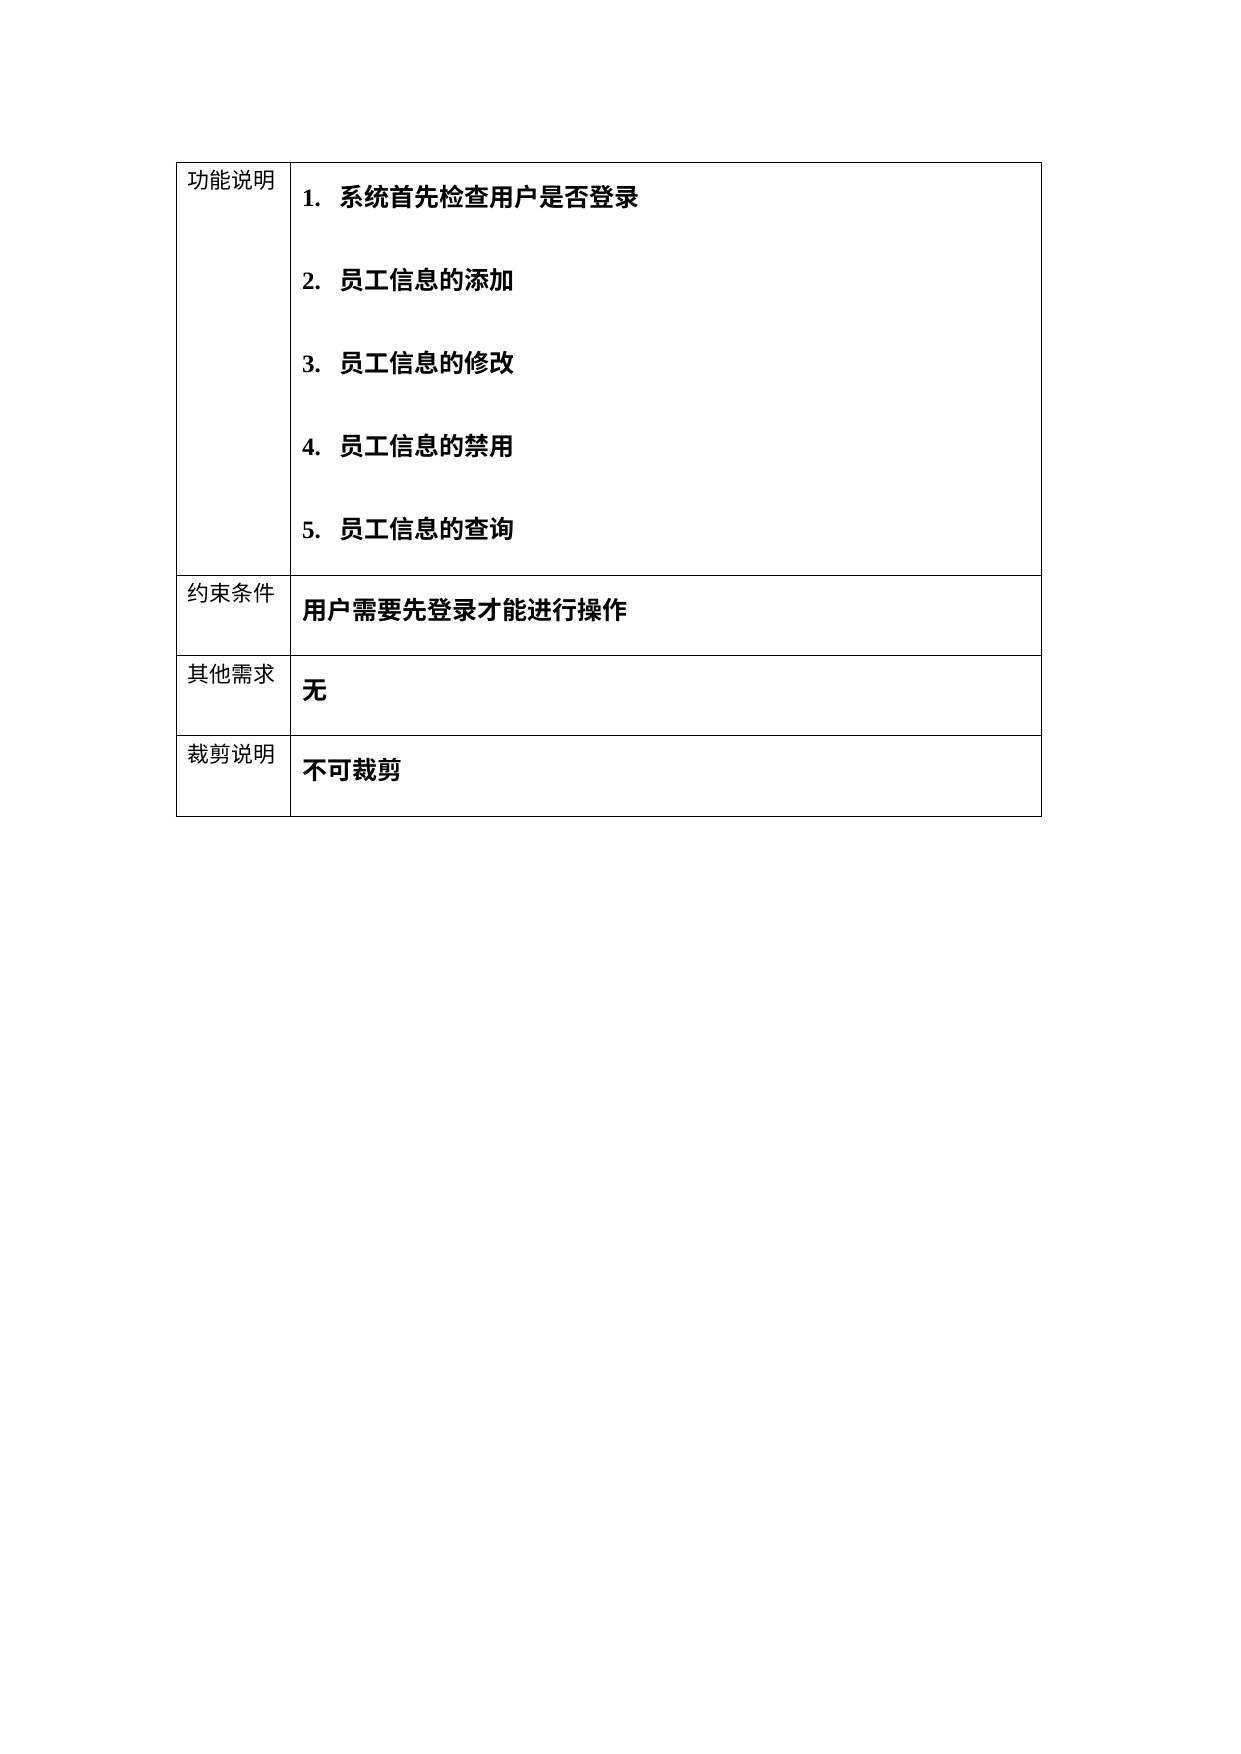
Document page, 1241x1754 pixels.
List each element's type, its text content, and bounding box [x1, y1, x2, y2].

table_cell 裁剪说明 [177, 736, 290, 816]
table_cell 不可裁剪 [291, 736, 1041, 816]
table_cell 其他需求 [177, 656, 290, 735]
table_cell 用户需要先登录才能进行操作 [291, 576, 1041, 655]
table_cell 约束条件 [177, 576, 290, 655]
table_cell 功能说明 [177, 163, 290, 575]
table_cell 系统首先检查用户是否登录 员工信息的添加 员工信息的修改 员工信息的禁用 员工信息的查询 [291, 163, 1041, 575]
table_cell 无 [291, 656, 1041, 735]
